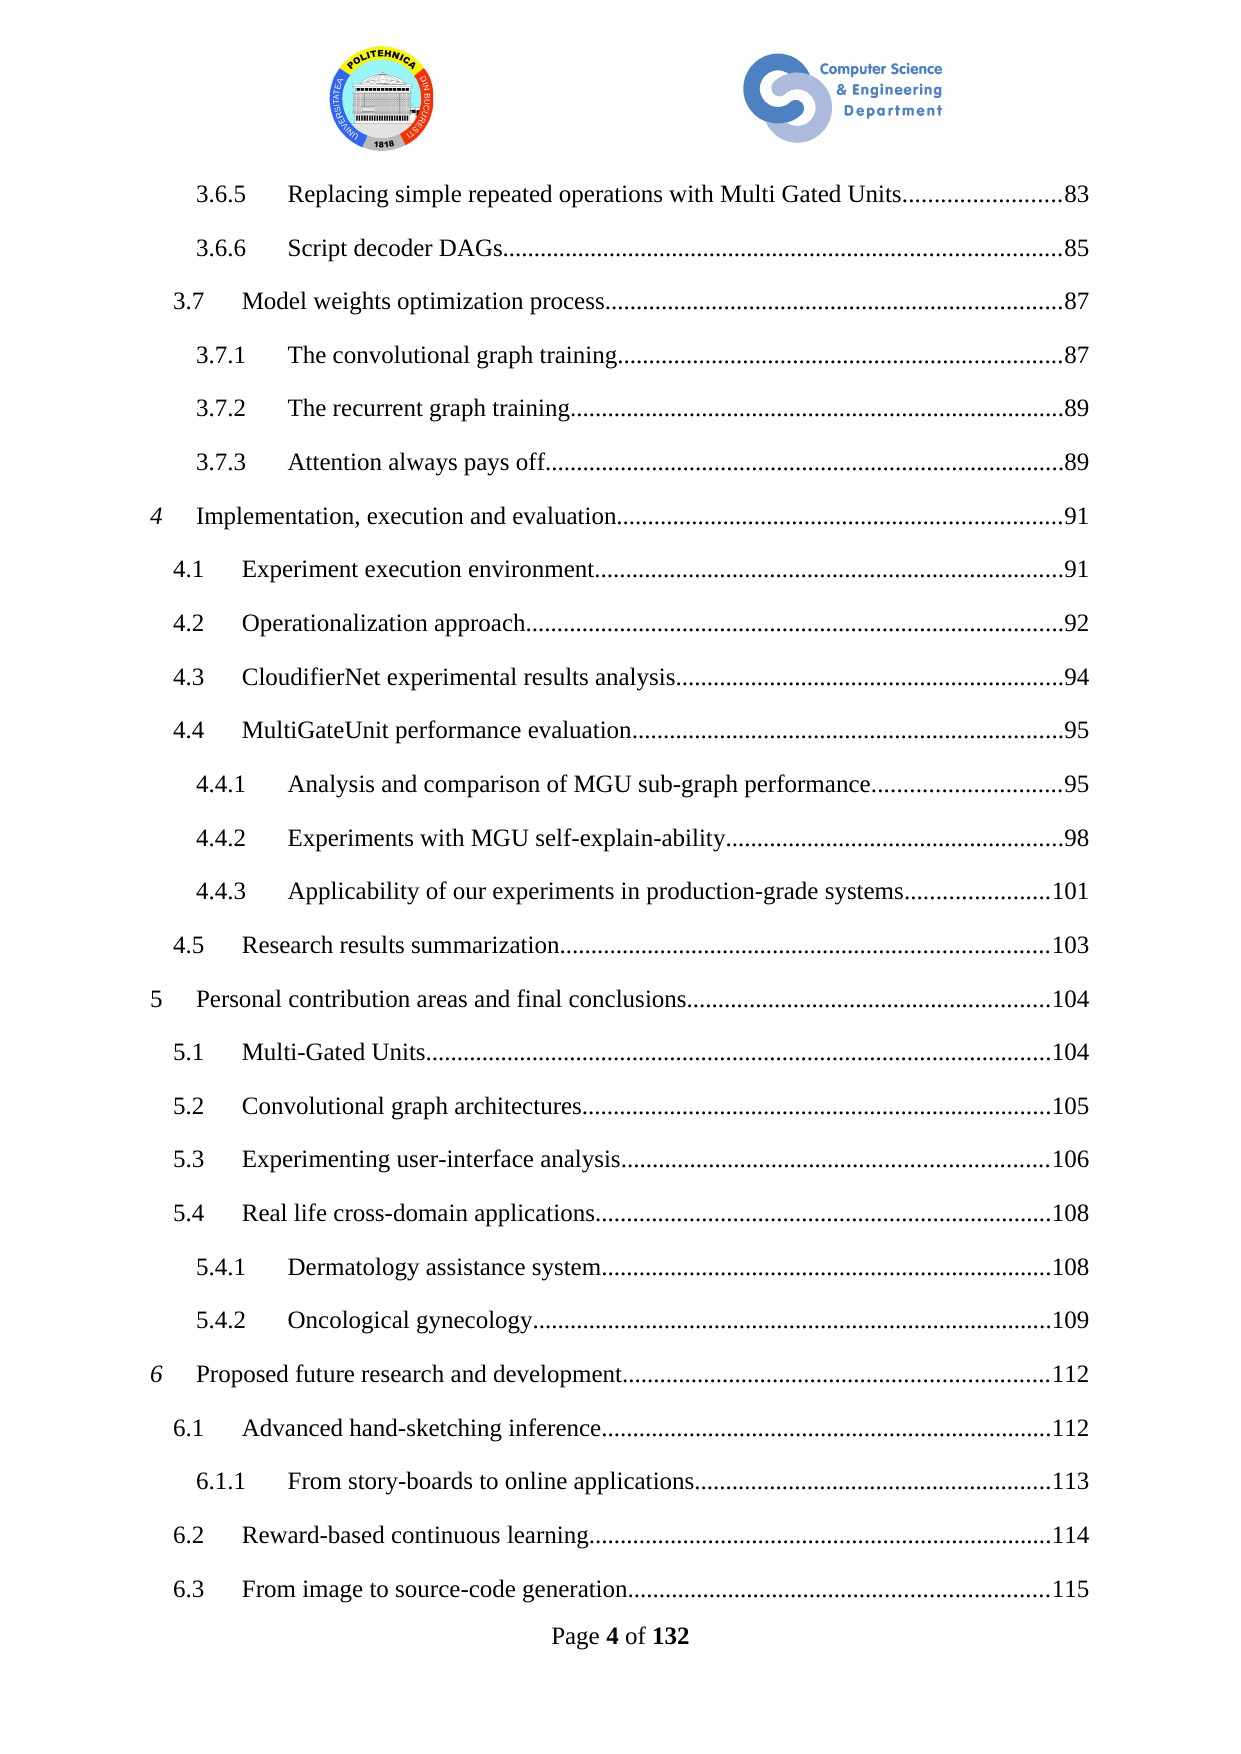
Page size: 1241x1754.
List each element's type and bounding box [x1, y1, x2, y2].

picture [742, 53, 946, 144]
picture [329, 46, 434, 151]
